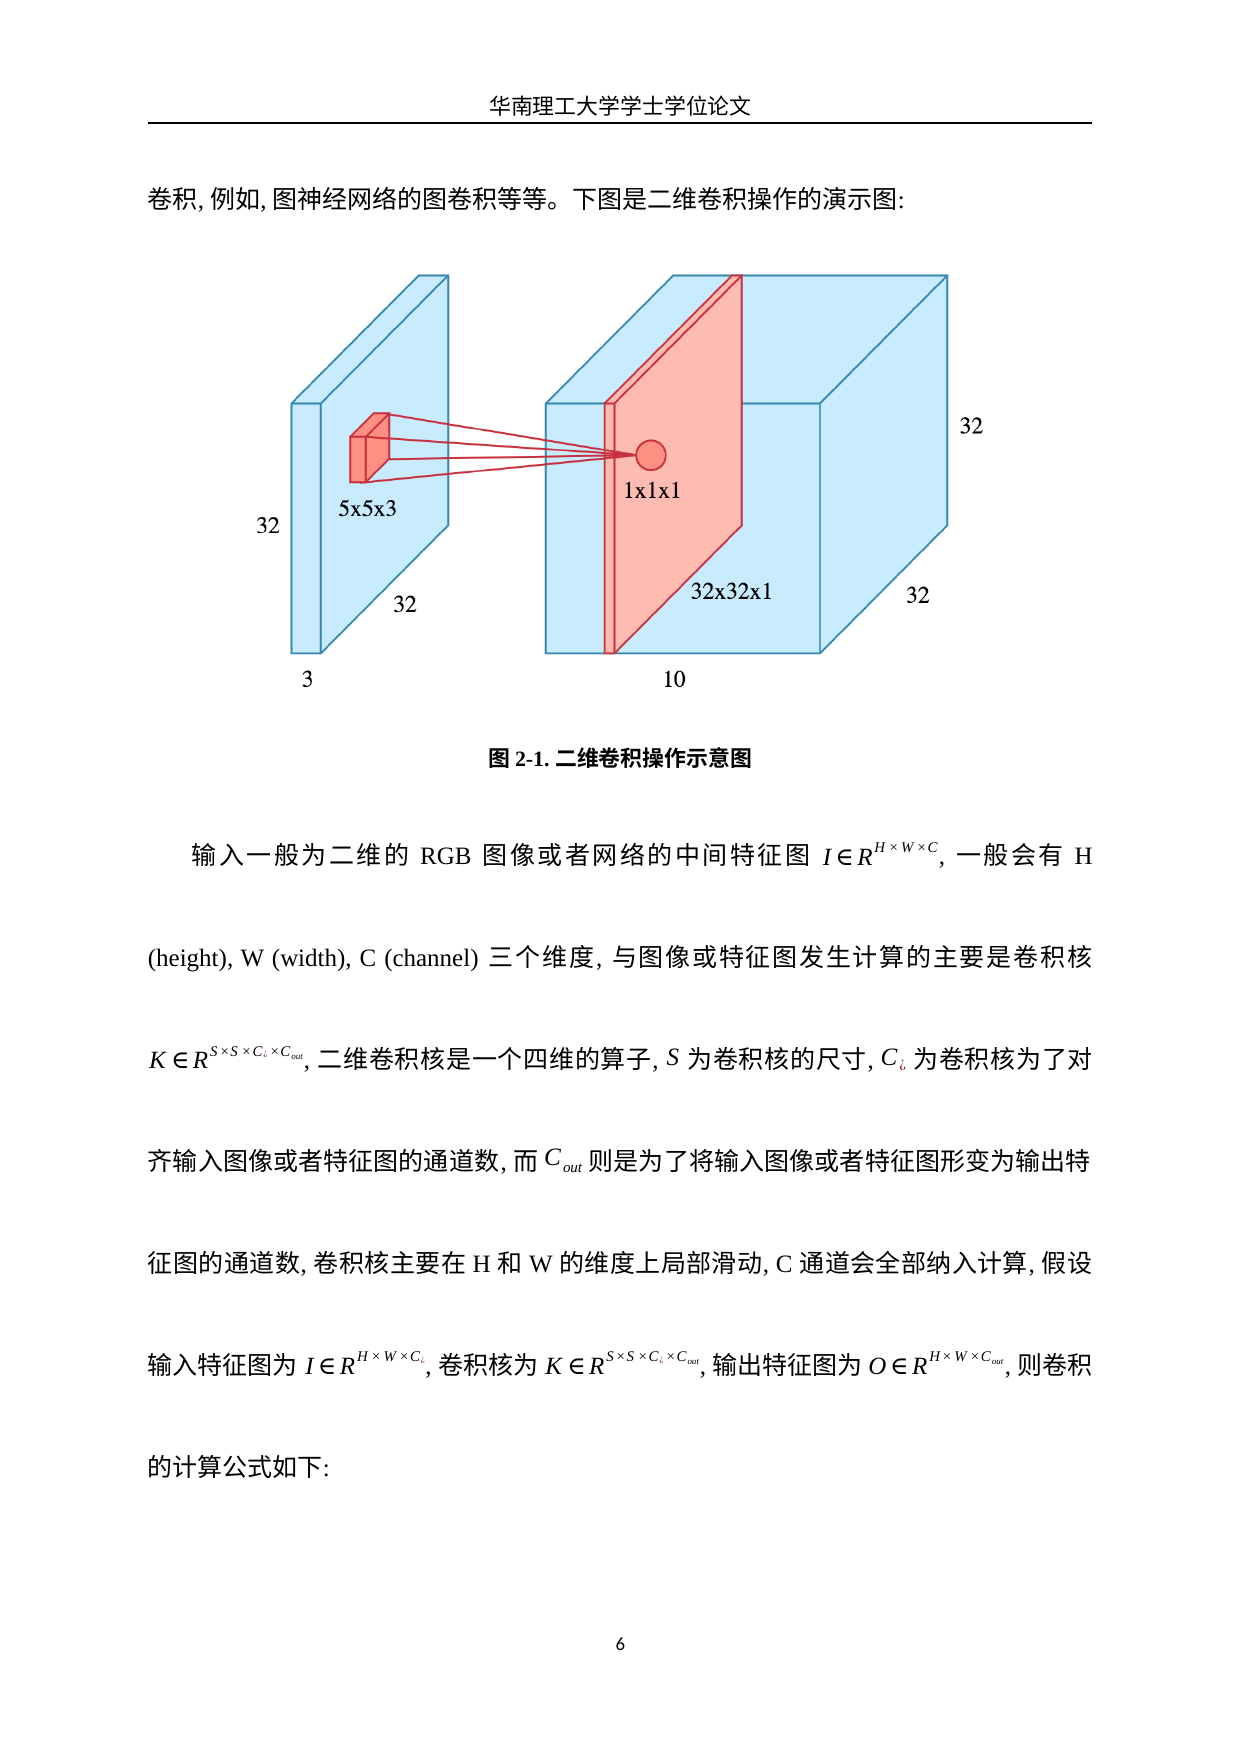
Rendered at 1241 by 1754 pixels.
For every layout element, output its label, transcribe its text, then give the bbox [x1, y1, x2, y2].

text 输入一般为二维的 RGB 图像或者网络的中间特征图 , 一般会有 H (height), W (width), C (channel) 三个维度, 与图像或特征图发生计算的主要是卷积核 , 二维卷积核是一个四维的算子, 为卷积核的尺寸, 为卷积核为了对齐输入图像或者特征图的通道数, 而 则是为了将输入图像或者特征图形变为输出特征图的通道数, 卷积核主要在 H 和 W 的维度上局部滑动, C 通道会全部纳入计算, 假设输入特征图为 , 卷积核为 , 输出特征图为 , 则卷积的计算公式如下: [148, 820, 1092, 1499]
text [148, 164, 1092, 232]
picture [250, 266, 990, 695]
text 图2-1. 二维卷积操作示意图 [148, 740, 1092, 774]
